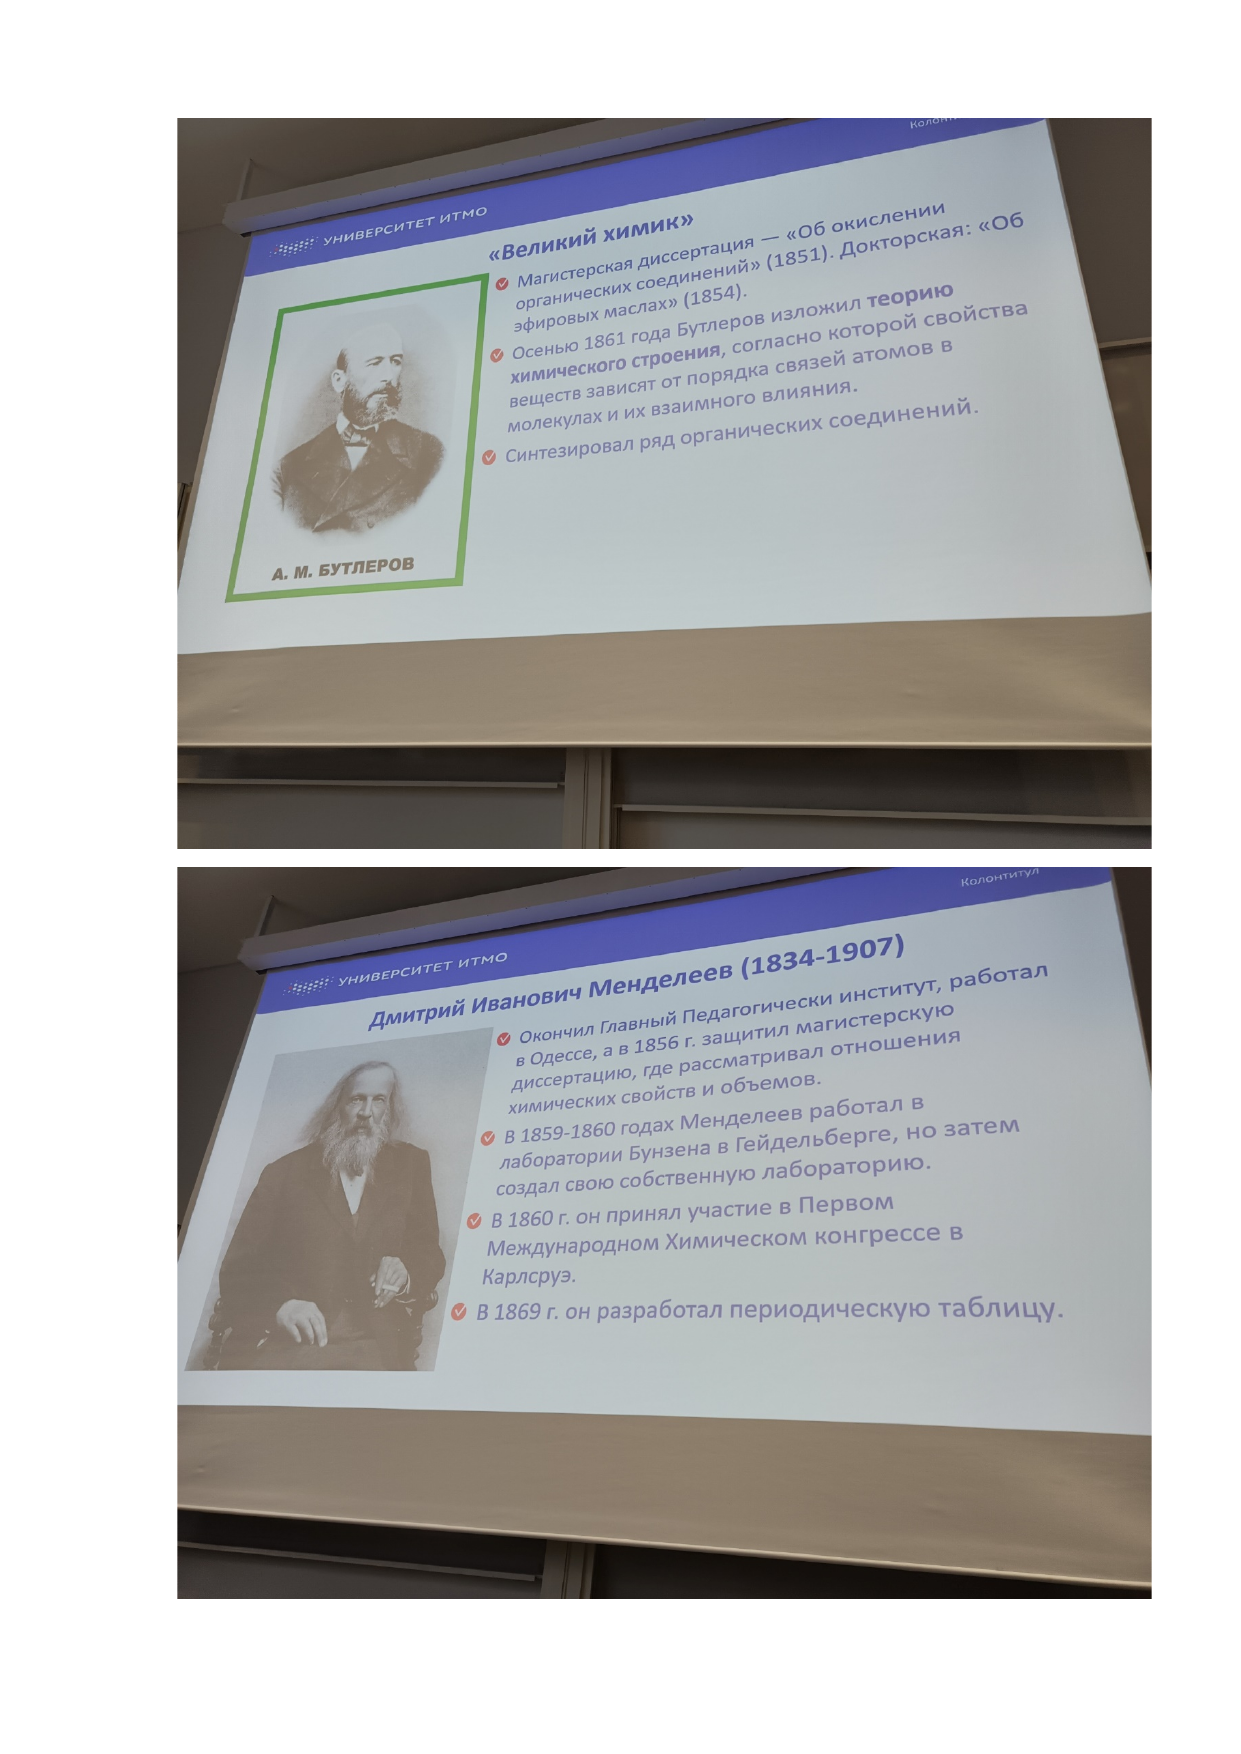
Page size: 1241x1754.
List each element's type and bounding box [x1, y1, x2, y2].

picture [177, 118, 1152, 849]
picture [177, 867, 1152, 1599]
